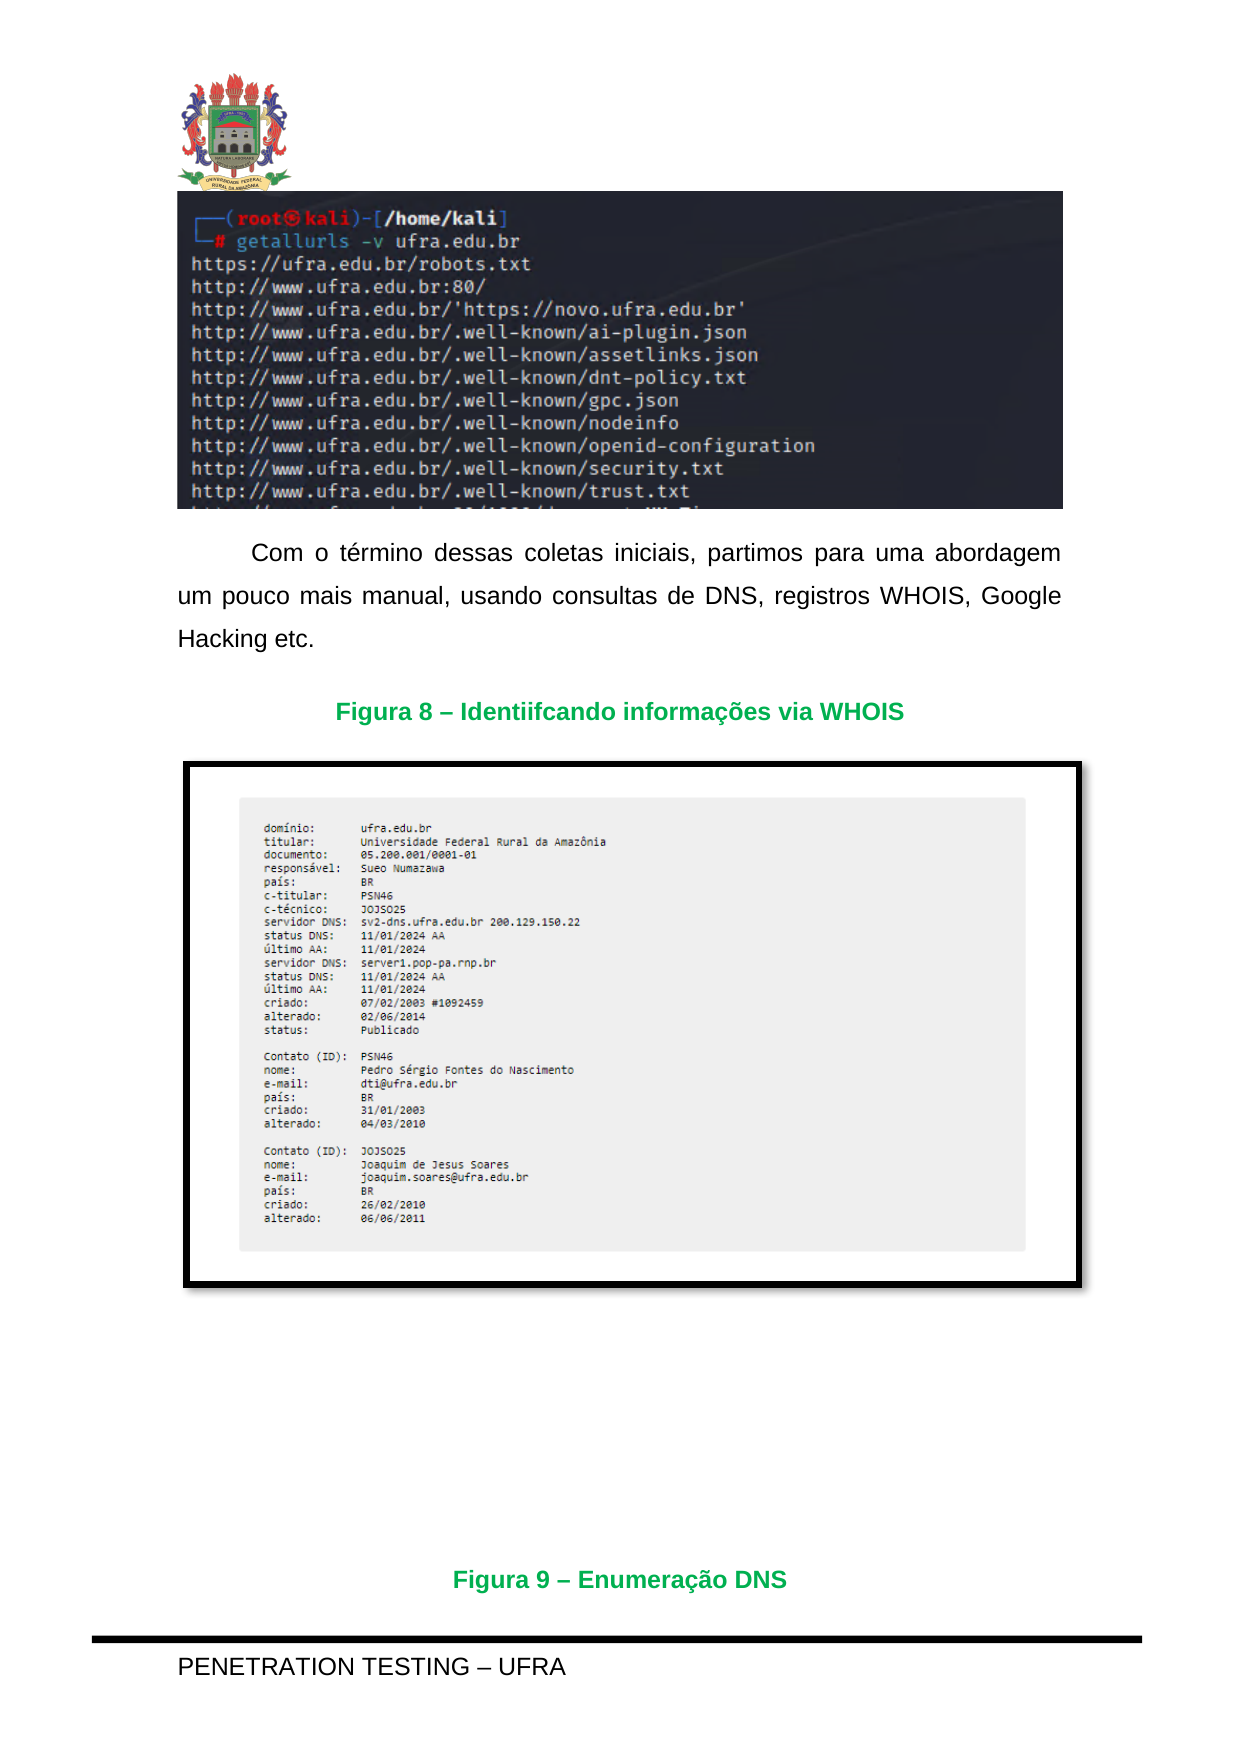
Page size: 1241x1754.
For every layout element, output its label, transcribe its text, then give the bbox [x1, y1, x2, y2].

text Com o término dessas coletas iniciais, partimos para uma abordagem um pouco mais manual, usando consultas de DNS, registros WHOIS, Google Hacking etc. [177, 538, 1063, 653]
picture [190, 767, 1076, 1281]
picture [177, 73, 1063, 509]
text Figura 8 – Identiifcando informações via WHOIS [177, 697, 1063, 725]
text Figura 9 – Enumeração DNS [177, 1566, 1063, 1594]
